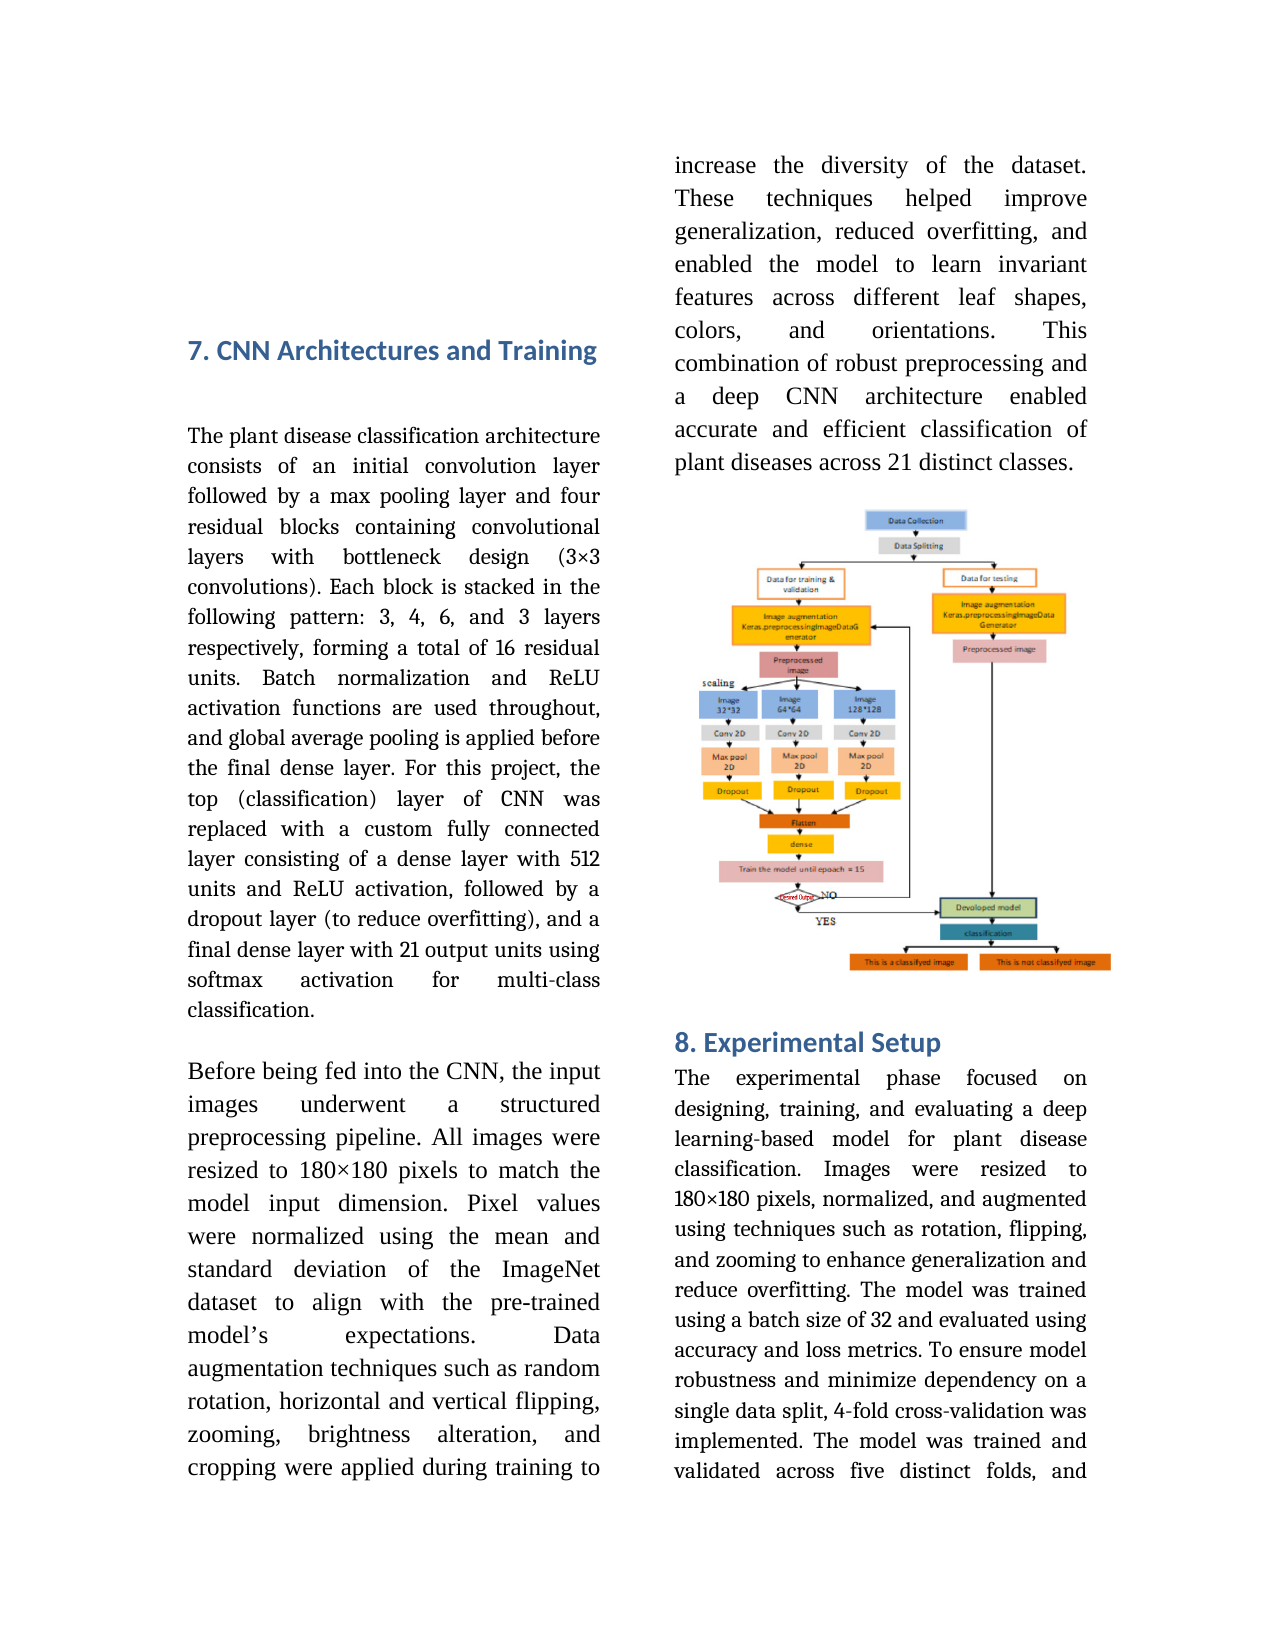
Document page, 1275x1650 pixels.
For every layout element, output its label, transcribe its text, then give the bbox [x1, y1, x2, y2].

picture [674, 509, 1115, 971]
subtitle 7. CNN Architectures and Training [187, 332, 601, 367]
subtitle 8. Experimental Setup [674, 1024, 1087, 1060]
text Before being fed into the CNN, the input images underwent a structured preprocessing pipeline. All images were resized to 180×180 pixels to match the model input dimension. Pixel values were normalized using the mean and standard deviation of the ImageNet dataset to align with the pre-trained model’s expectations. Data augmentation techniques such as random rotation, horizontal and vertical flipping, zooming, brightness alteration, and cropping were applied during training to increase the diversity of the dataset. These techniques helped improve generalization, reduced overfitting, and enabled the model to learn invariant features across different leaf shapes, colors, and orientations. This combination of robust preprocessing and a deep CNN architecture enabled accurate and efficient classification of plant diseases across 21 distinct classes. [187, 1056, 601, 1481]
subtitle The plant disease classification architecture consists of an initial convolution layer followed by a max pooling layer and four residual blocks containing convolutional layers with bottleneck design (3×3 convolutions). Each block is stacked in the following pattern: 3, 4, 6, and 3 layers respectively, forming a total of 16 residual units. Batch normalization and ReLU activation functions are used throughout, and global average pooling is applied before the final dense layer. For this project, the top (classification) layer of CNN was replaced with a custom fully connected layer consisting of a dense layer with 512 units and ReLU activation, followed by a dropout layer (to reduce overfitting), and a final dense layer with 21 output units using softmax activation for multi-class classification. [187, 423, 601, 1023]
text Before being fed into the CNN, the input images underwent a structured preprocessing pipeline. All images were resized to 180×180 pixels to match the model input dimension. Pixel values were normalized using the mean and standard deviation of the ImageNet dataset to align with the pre-trained model’s expectations. Data augmentation techniques such as random rotation, horizontal and vertical flipping, zooming, brightness alteration, and cropping were applied during training to increase the diversity of the dataset. These techniques helped improve generalization, reduced overfitting, and enabled the model to learn invariant features across different leaf shapes, colors, and orientations. This combination of robust preprocessing and a deep CNN architecture enabled accurate and efficient classification of plant diseases across 21 distinct classes. [674, 150, 1087, 476]
